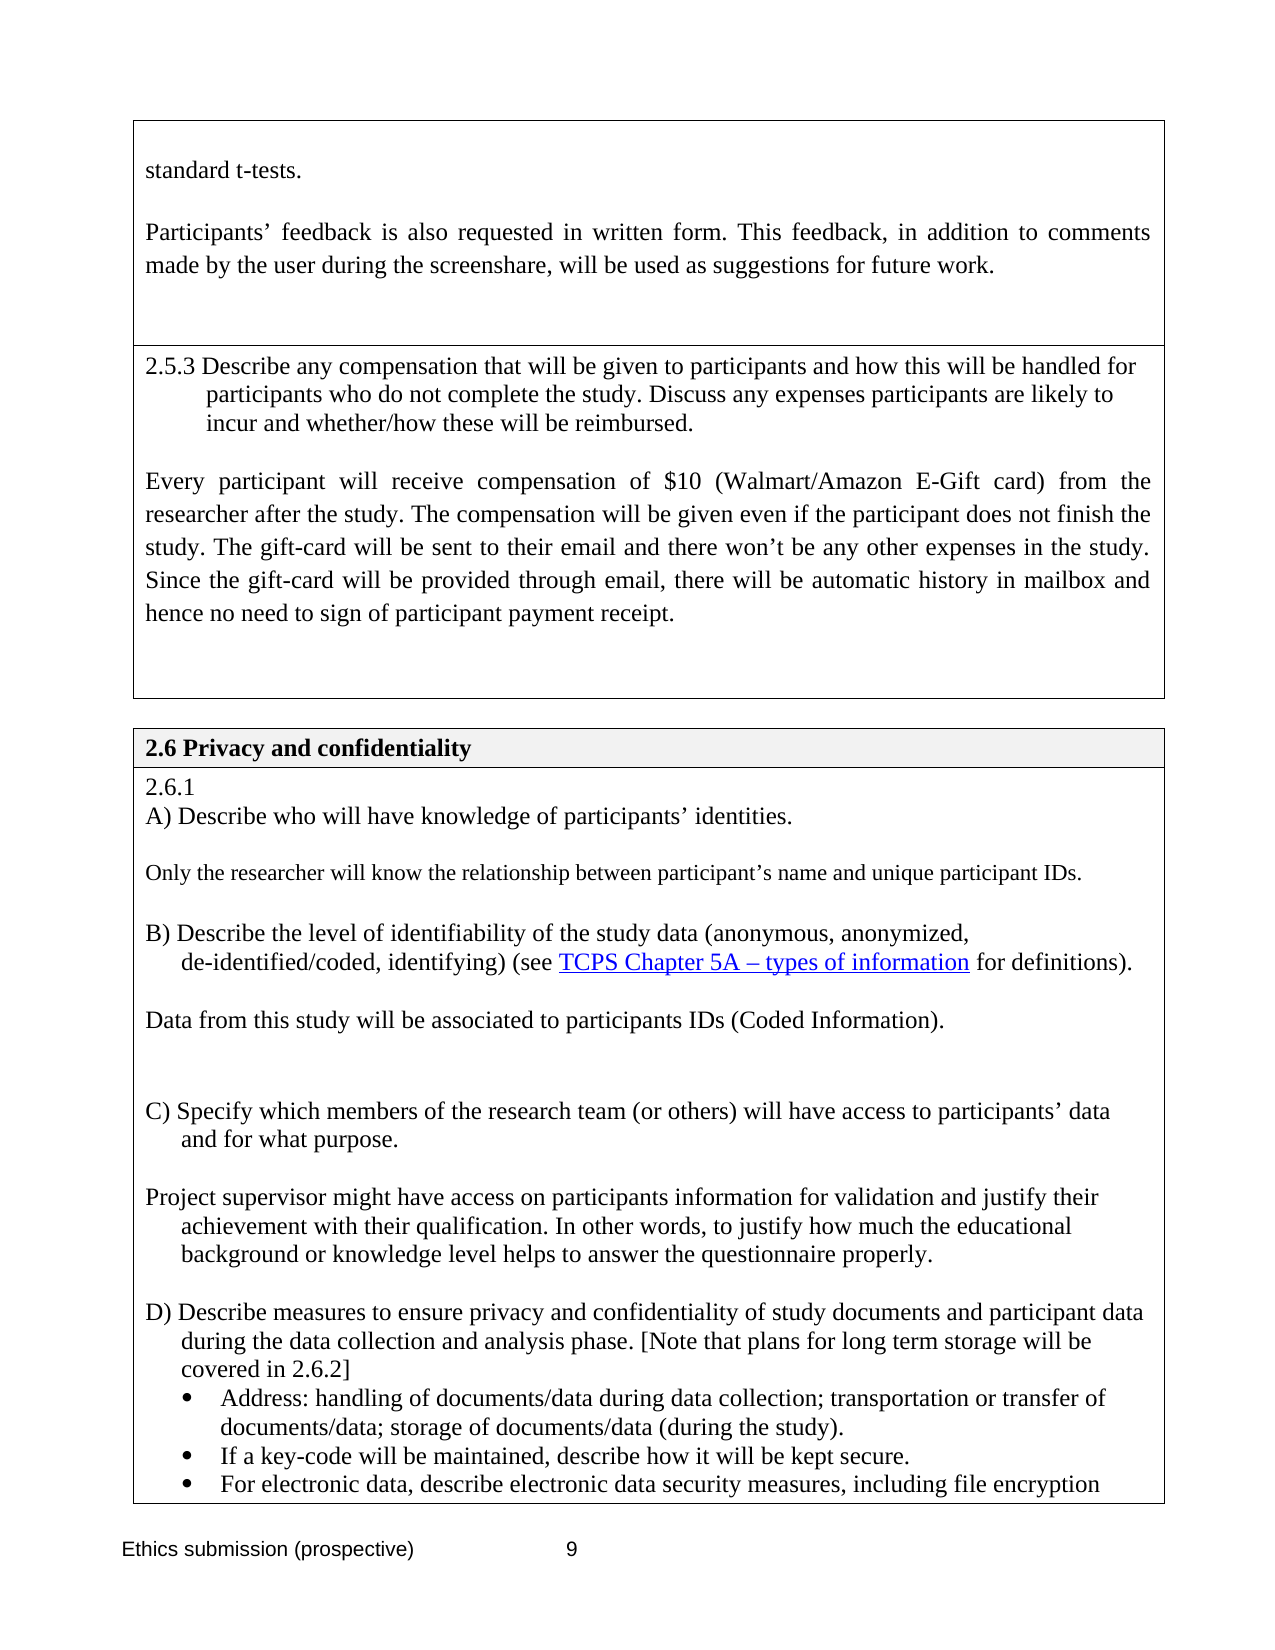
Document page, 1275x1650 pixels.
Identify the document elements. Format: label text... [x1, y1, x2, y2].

table_header 2.6 Privacy and confidentiality [134, 729, 1164, 767]
table_cell 2.5.3 Describe any compensation that will be given to participants and how this will be handled for participants who do not complete the study. Discuss any expenses participants are likely to incur and whether/how these will be reimbursed. Every participant will receive compensation of $10 (Walmart/Amazon E-Gift card) from the researcher after the study. The compensation will be given even if the participant does not finish the study. The gift-card will be sent to their email and there won’t be any other expenses in the study. Since the gift-card will be provided through email, there will be automatic history in mailbox and hence no need to sign of participant payment receipt. [134, 346, 1164, 698]
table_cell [134, 121, 1164, 345]
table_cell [134, 768, 1164, 1503]
